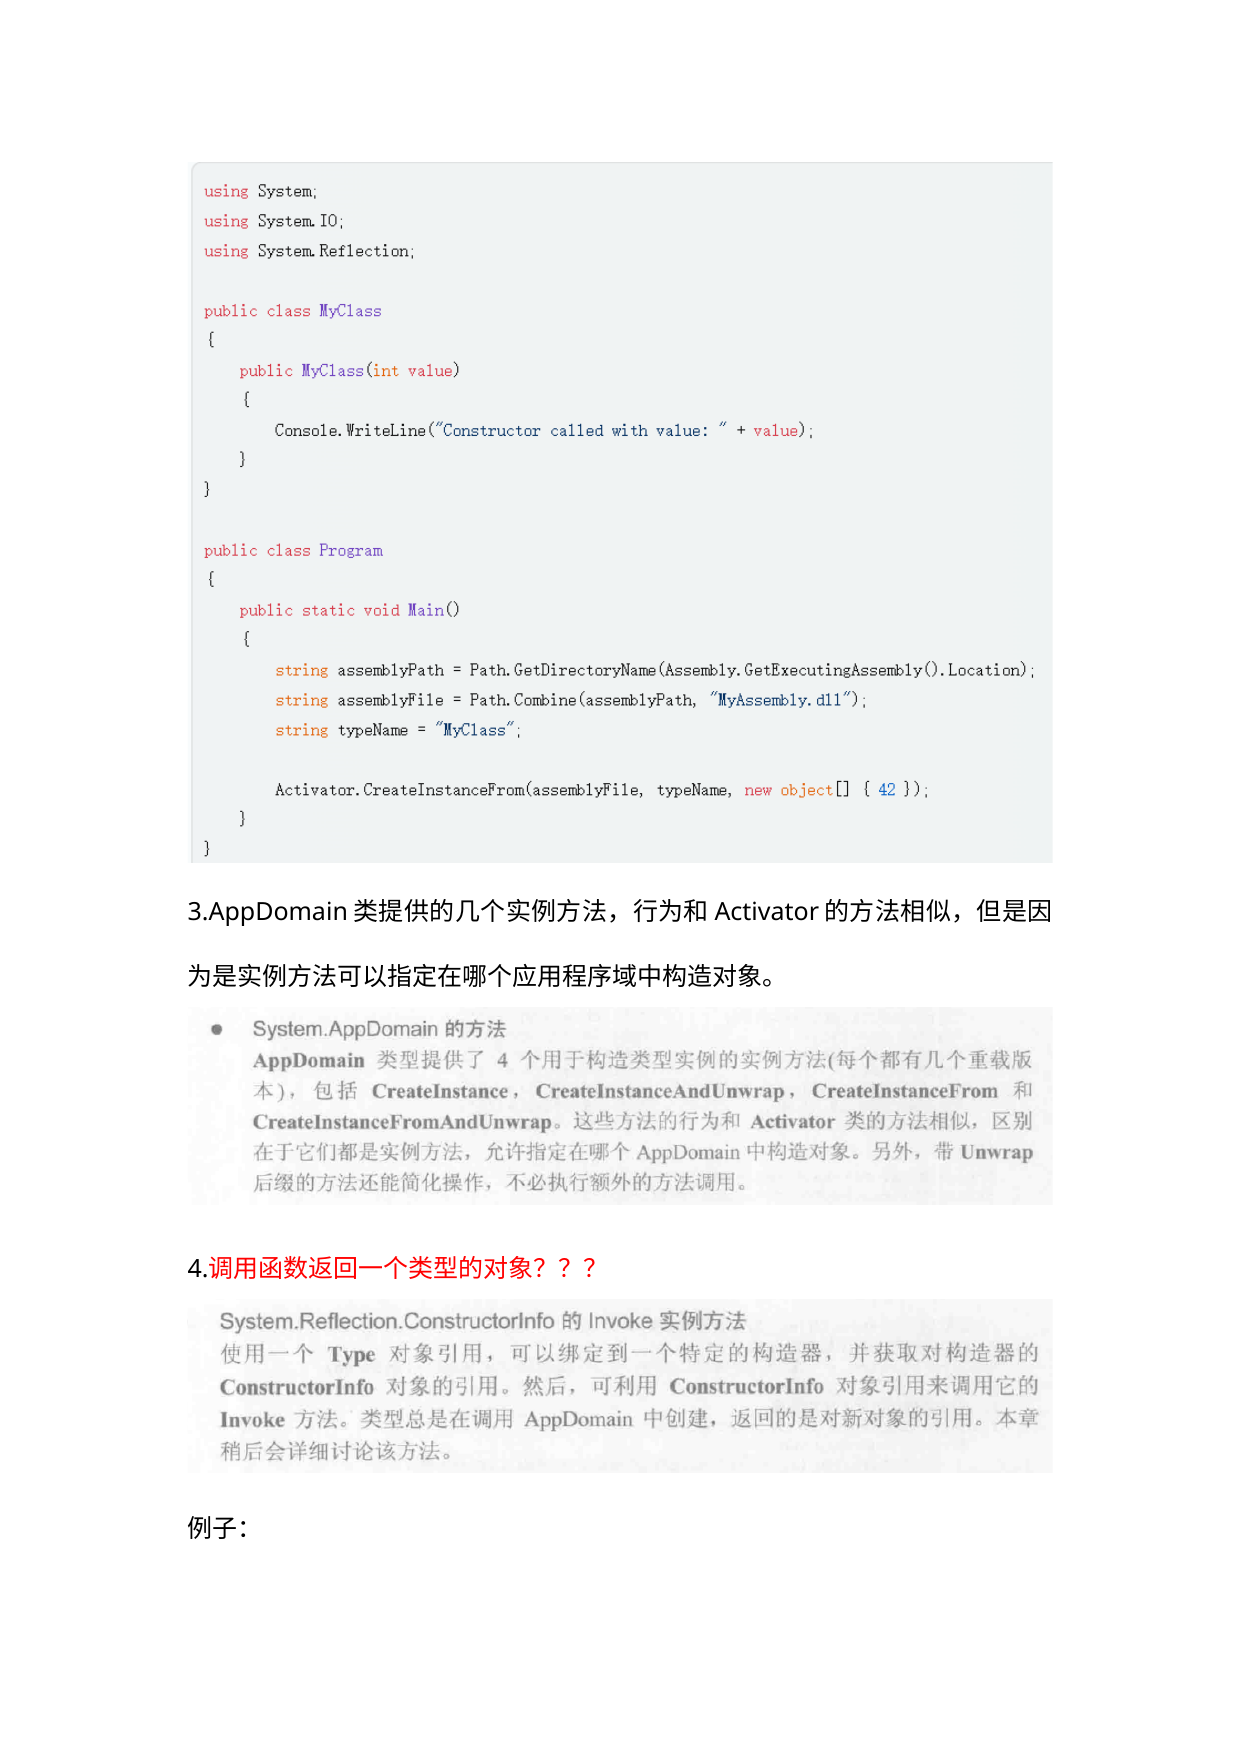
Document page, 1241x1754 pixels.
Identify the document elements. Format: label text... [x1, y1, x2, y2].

text 4.调用函数返回一个类型的对象？？？ [187, 1234, 1053, 1299]
text 例子： [187, 1494, 1053, 1559]
picture [187, 1299, 1053, 1473]
text 3.AppDomain类提供的几个实例方法，行为和Activator的方法相似，但是因为是实例方法可以指定在哪个应用程序域中构造对象。 [187, 877, 1053, 1007]
picture [187, 162, 1053, 863]
picture [187, 1007, 1053, 1205]
